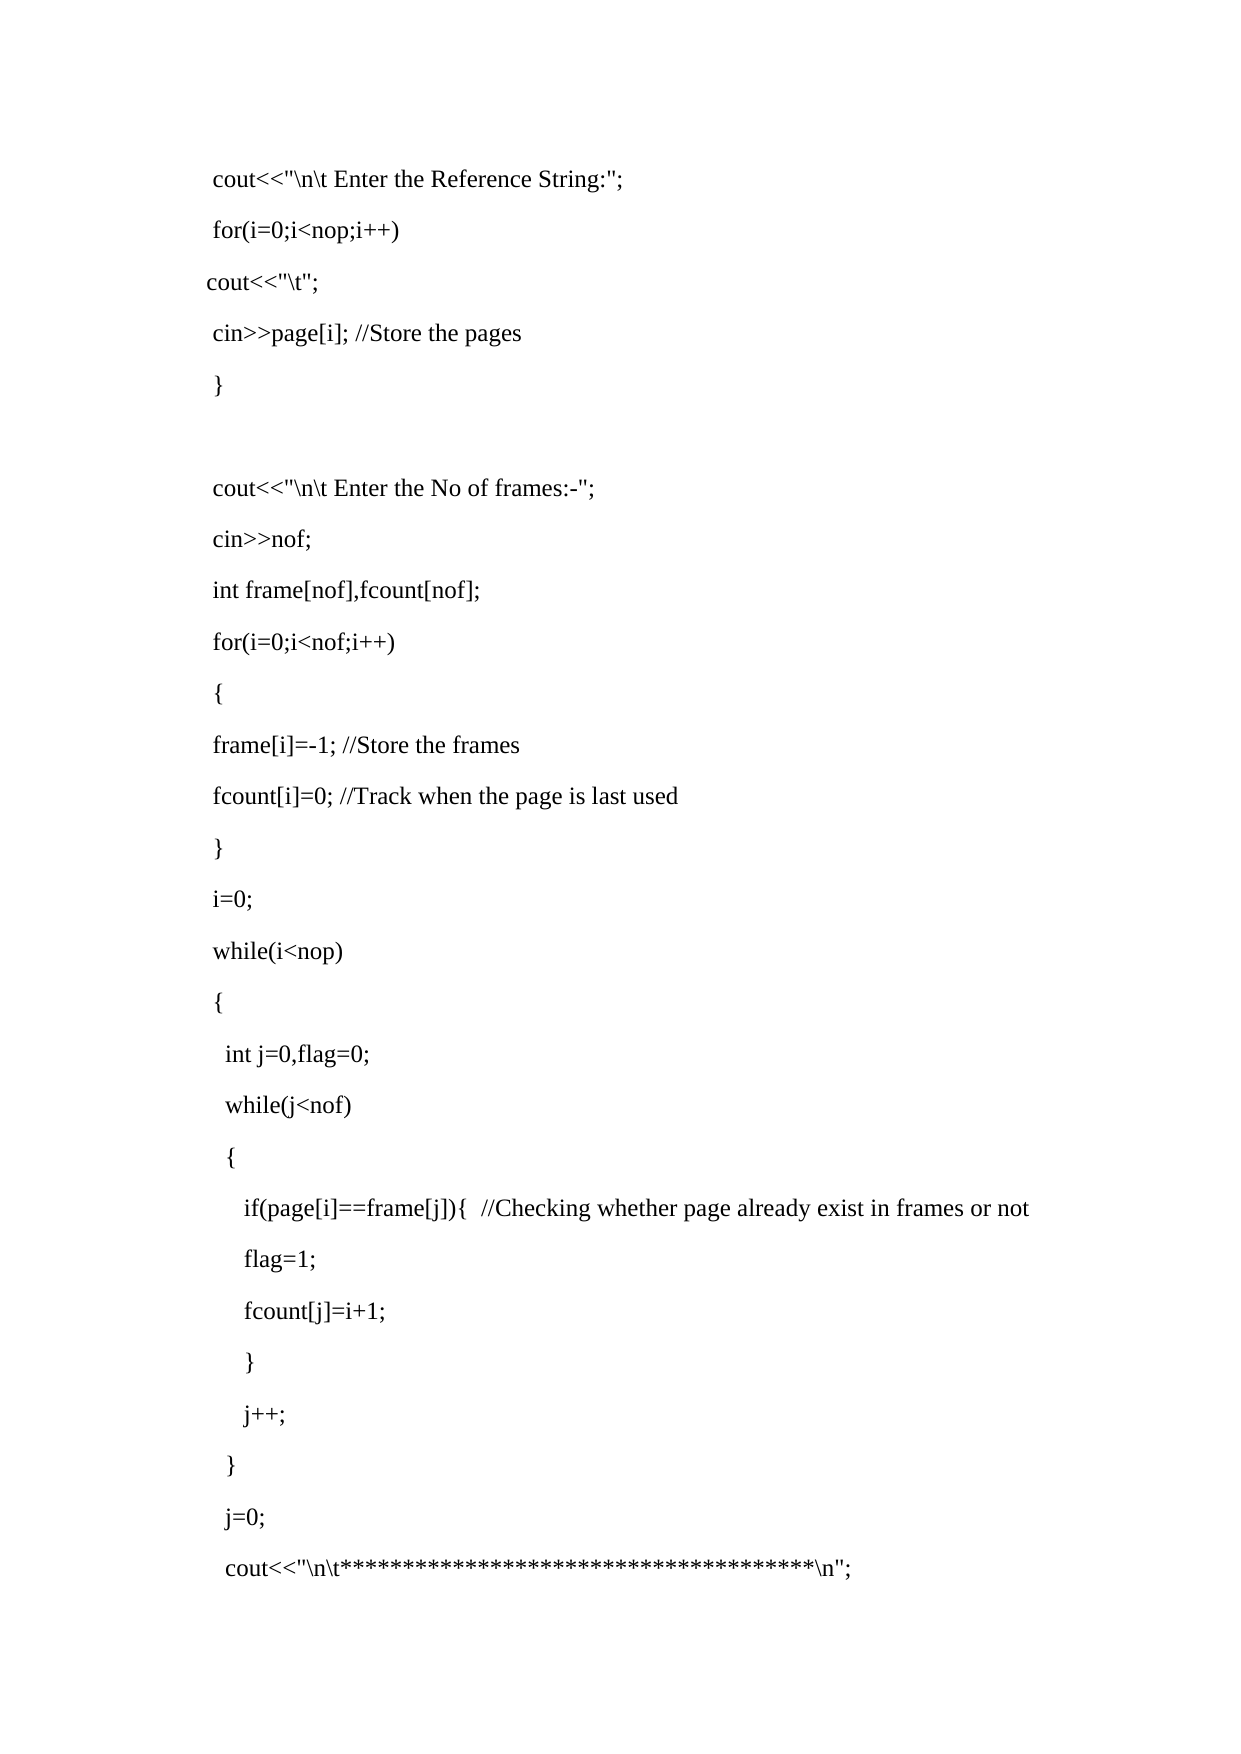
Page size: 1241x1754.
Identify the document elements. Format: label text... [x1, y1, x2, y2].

text i=0; [150, 882, 1090, 915]
text } [150, 1346, 1090, 1378]
text while(j<nof) [150, 1088, 1090, 1121]
text fcount[j]=i+1; [150, 1294, 1090, 1327]
text j=0; [150, 1500, 1090, 1532]
text cin>>nof; [150, 522, 1090, 555]
text if(page[i]==frame[j]){ //Checking whether page already exist in frames or not [150, 1191, 1090, 1224]
text for(i=0;i<nof;i++) [150, 625, 1090, 658]
text } [150, 831, 1090, 863]
text fcount[i]=0; //Track when the page is last used [150, 779, 1090, 812]
text { [150, 985, 1090, 1018]
text cout<<"\n\t Enter the Reference String:"; [150, 162, 1090, 194]
text frame[i]=-1; //Store the frames [150, 728, 1090, 761]
text } [150, 368, 1090, 400]
text cout<<"\n\t**************************************\n"; [150, 1551, 1090, 1584]
text { [150, 1140, 1090, 1172]
text for(i=0;i<nop;i++) [150, 213, 1090, 246]
text cout<<"\t"; [150, 265, 1090, 297]
text } [150, 1448, 1090, 1481]
text j++; [150, 1397, 1090, 1429]
text { [150, 677, 1090, 709]
text int j=0,flag=0; [150, 1037, 1090, 1069]
text int frame[nof],fcount[nof]; [150, 574, 1090, 606]
text cout<<"\n\t Enter the No of frames:-"; [150, 471, 1090, 503]
text while(i<nop) [150, 934, 1090, 966]
text cin>>page[i]; //Store the pages [150, 316, 1090, 349]
text flag=1; [150, 1243, 1090, 1275]
